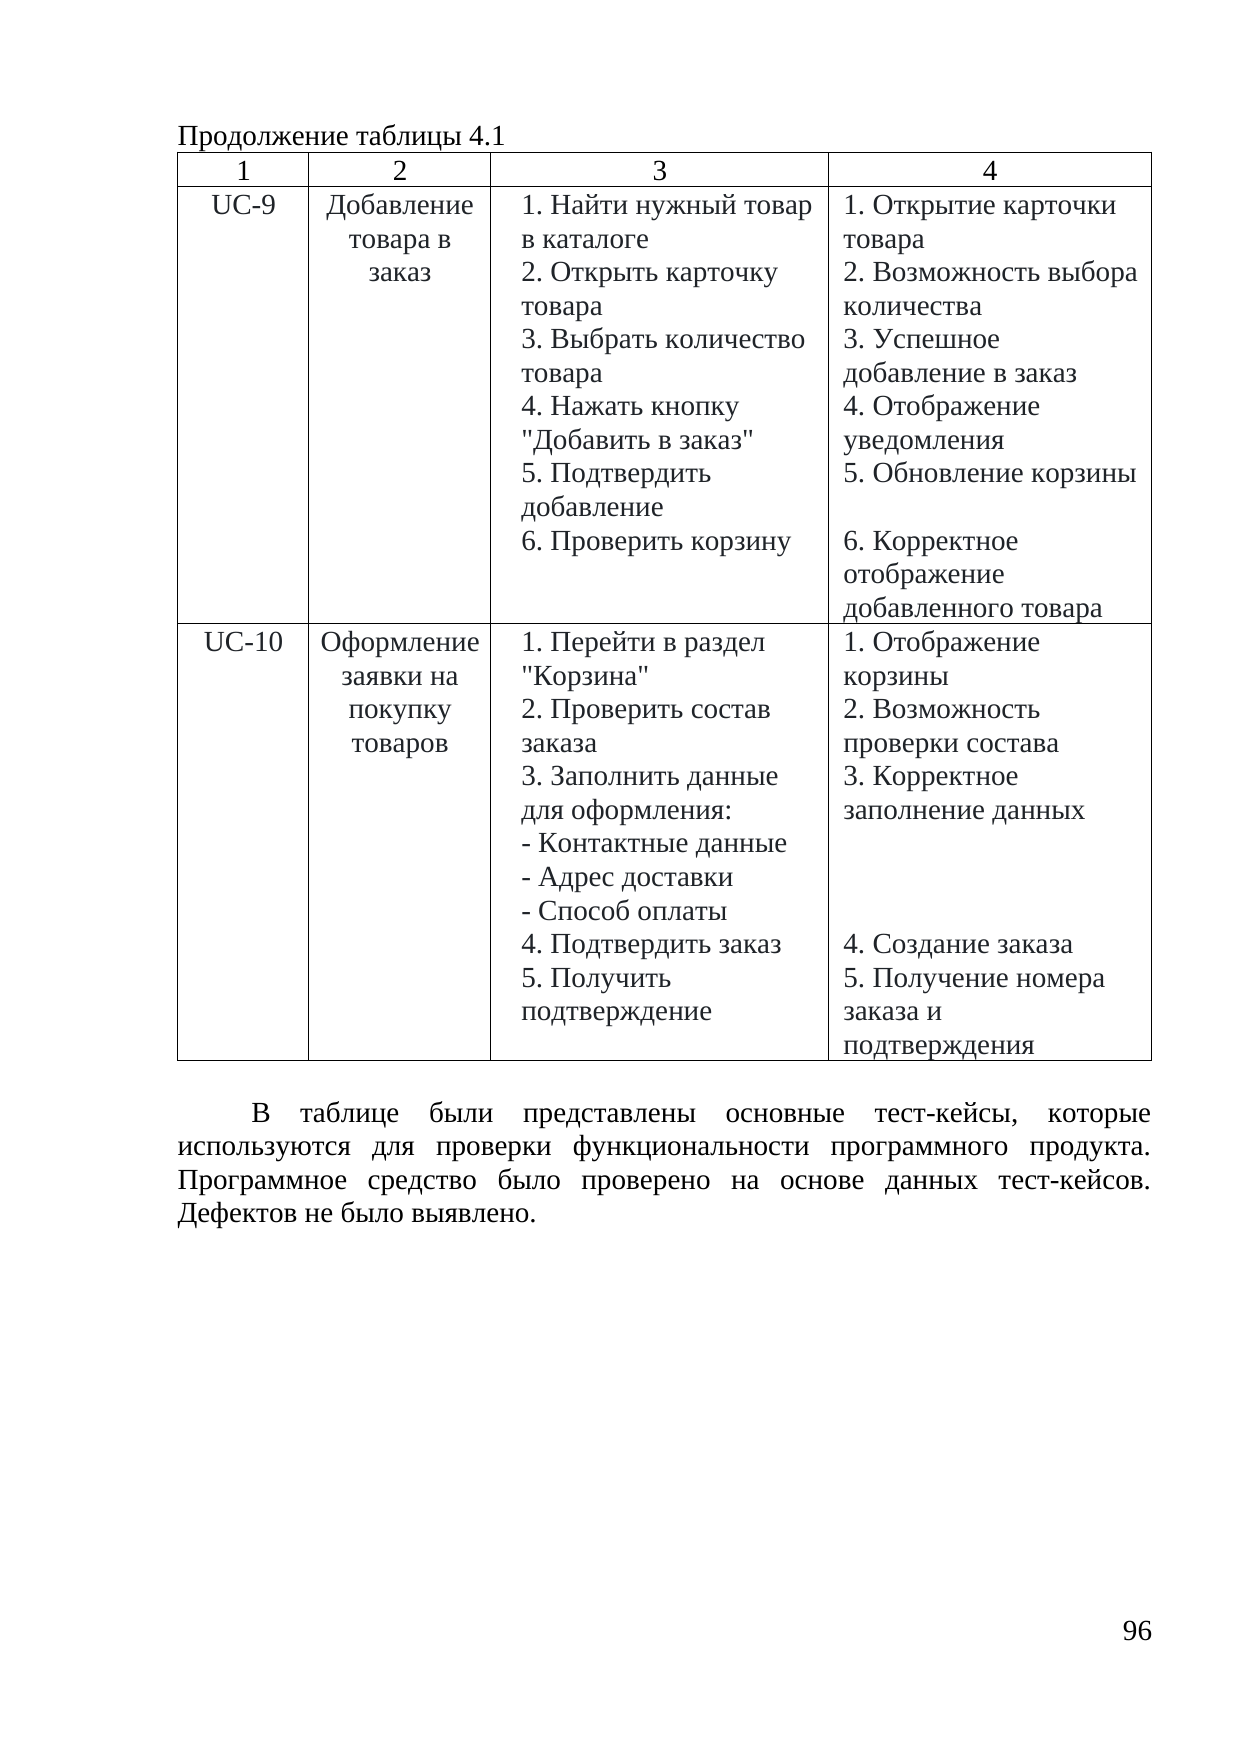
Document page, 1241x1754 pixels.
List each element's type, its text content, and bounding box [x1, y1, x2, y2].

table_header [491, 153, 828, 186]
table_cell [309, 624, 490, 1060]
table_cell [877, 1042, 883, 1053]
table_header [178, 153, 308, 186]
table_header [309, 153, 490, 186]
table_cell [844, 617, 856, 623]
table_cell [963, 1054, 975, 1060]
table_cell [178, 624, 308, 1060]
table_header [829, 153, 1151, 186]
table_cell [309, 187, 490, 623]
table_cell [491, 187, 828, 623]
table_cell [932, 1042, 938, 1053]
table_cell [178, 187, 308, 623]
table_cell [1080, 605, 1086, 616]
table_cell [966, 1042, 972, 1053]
text В таблице были представлены основные тест-кейсы, которые используются для проверки функциональности программного продукта. Программное средство было проверено на основе данных тест-кейсов. Дефектов не было выявлено. [177, 1095, 1152, 1229]
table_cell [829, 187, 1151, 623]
text Продолжение таблицы 4.1 [177, 118, 1152, 152]
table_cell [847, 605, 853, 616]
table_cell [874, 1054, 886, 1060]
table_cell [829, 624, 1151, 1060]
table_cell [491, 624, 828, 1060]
